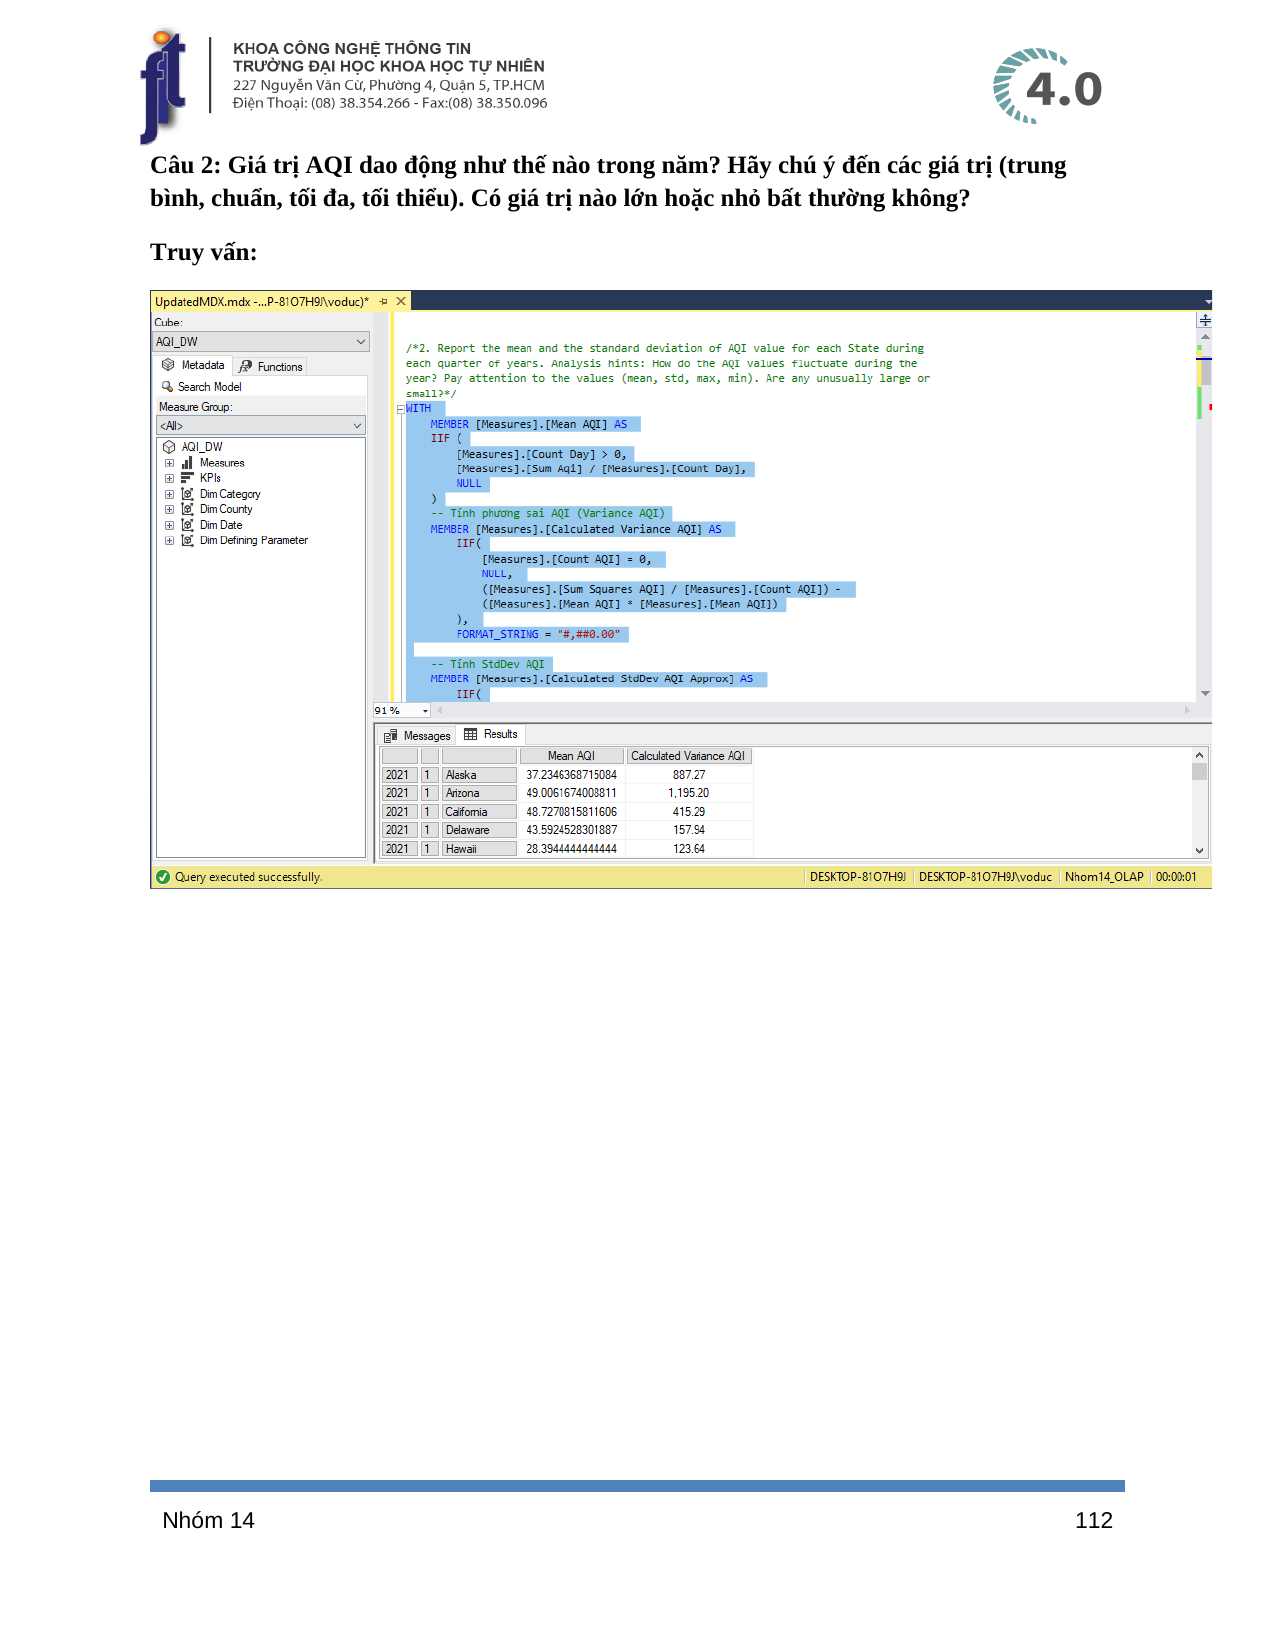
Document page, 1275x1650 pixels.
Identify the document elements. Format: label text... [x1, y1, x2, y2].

text Truy vấn: [150, 237, 1125, 266]
picture [117, 21, 580, 167]
text Câu 2: Giá trị AQI dao động như thế nào trong năm? Hãy chú ý đến các giá trị (trung bình, chuẩn, tối đa, tối thiểu). Có giá trị nào lớn hoặc nhỏ bất thường không? [150, 150, 1125, 212]
picture [150, 290, 1213, 889]
picture [985, 41, 1108, 127]
